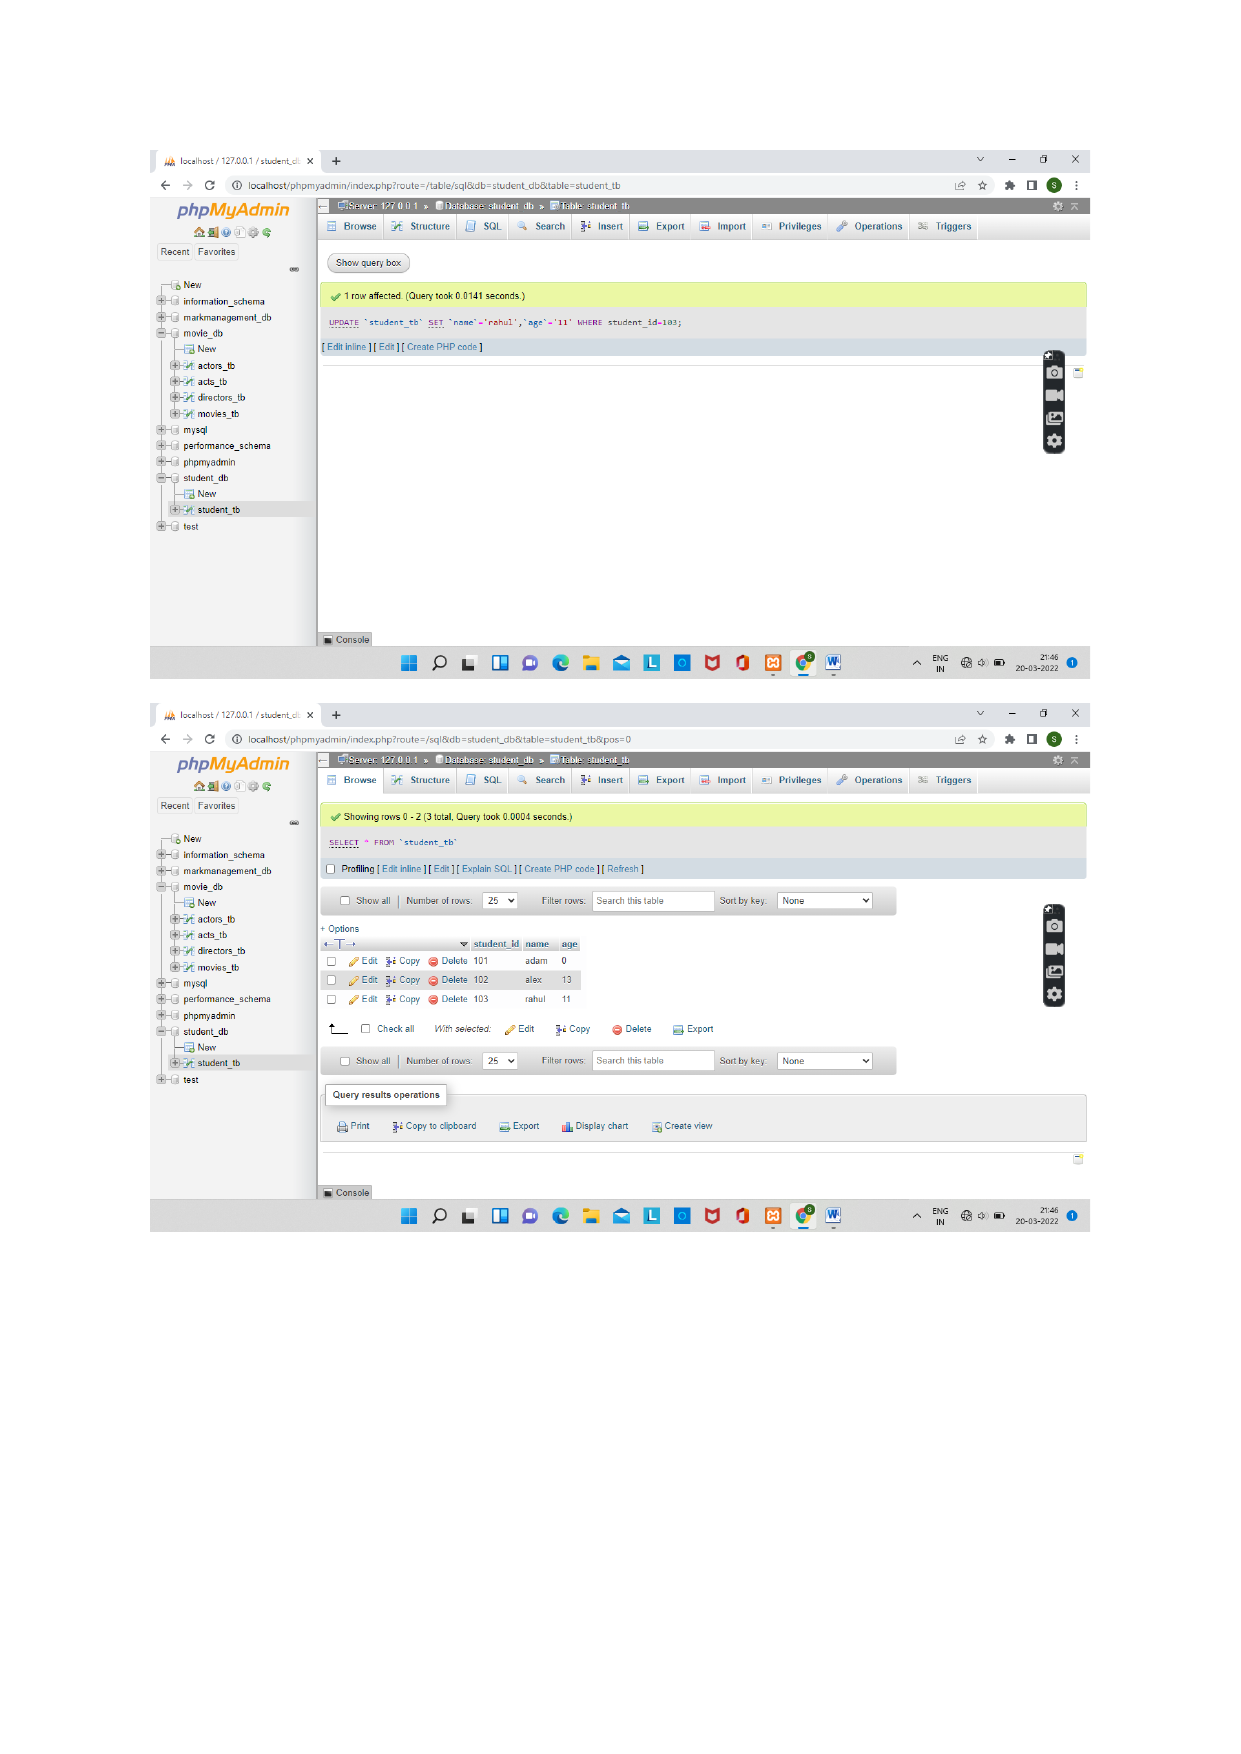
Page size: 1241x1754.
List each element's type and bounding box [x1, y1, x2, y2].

picture [150, 703, 1091, 1232]
picture [150, 150, 1091, 679]
